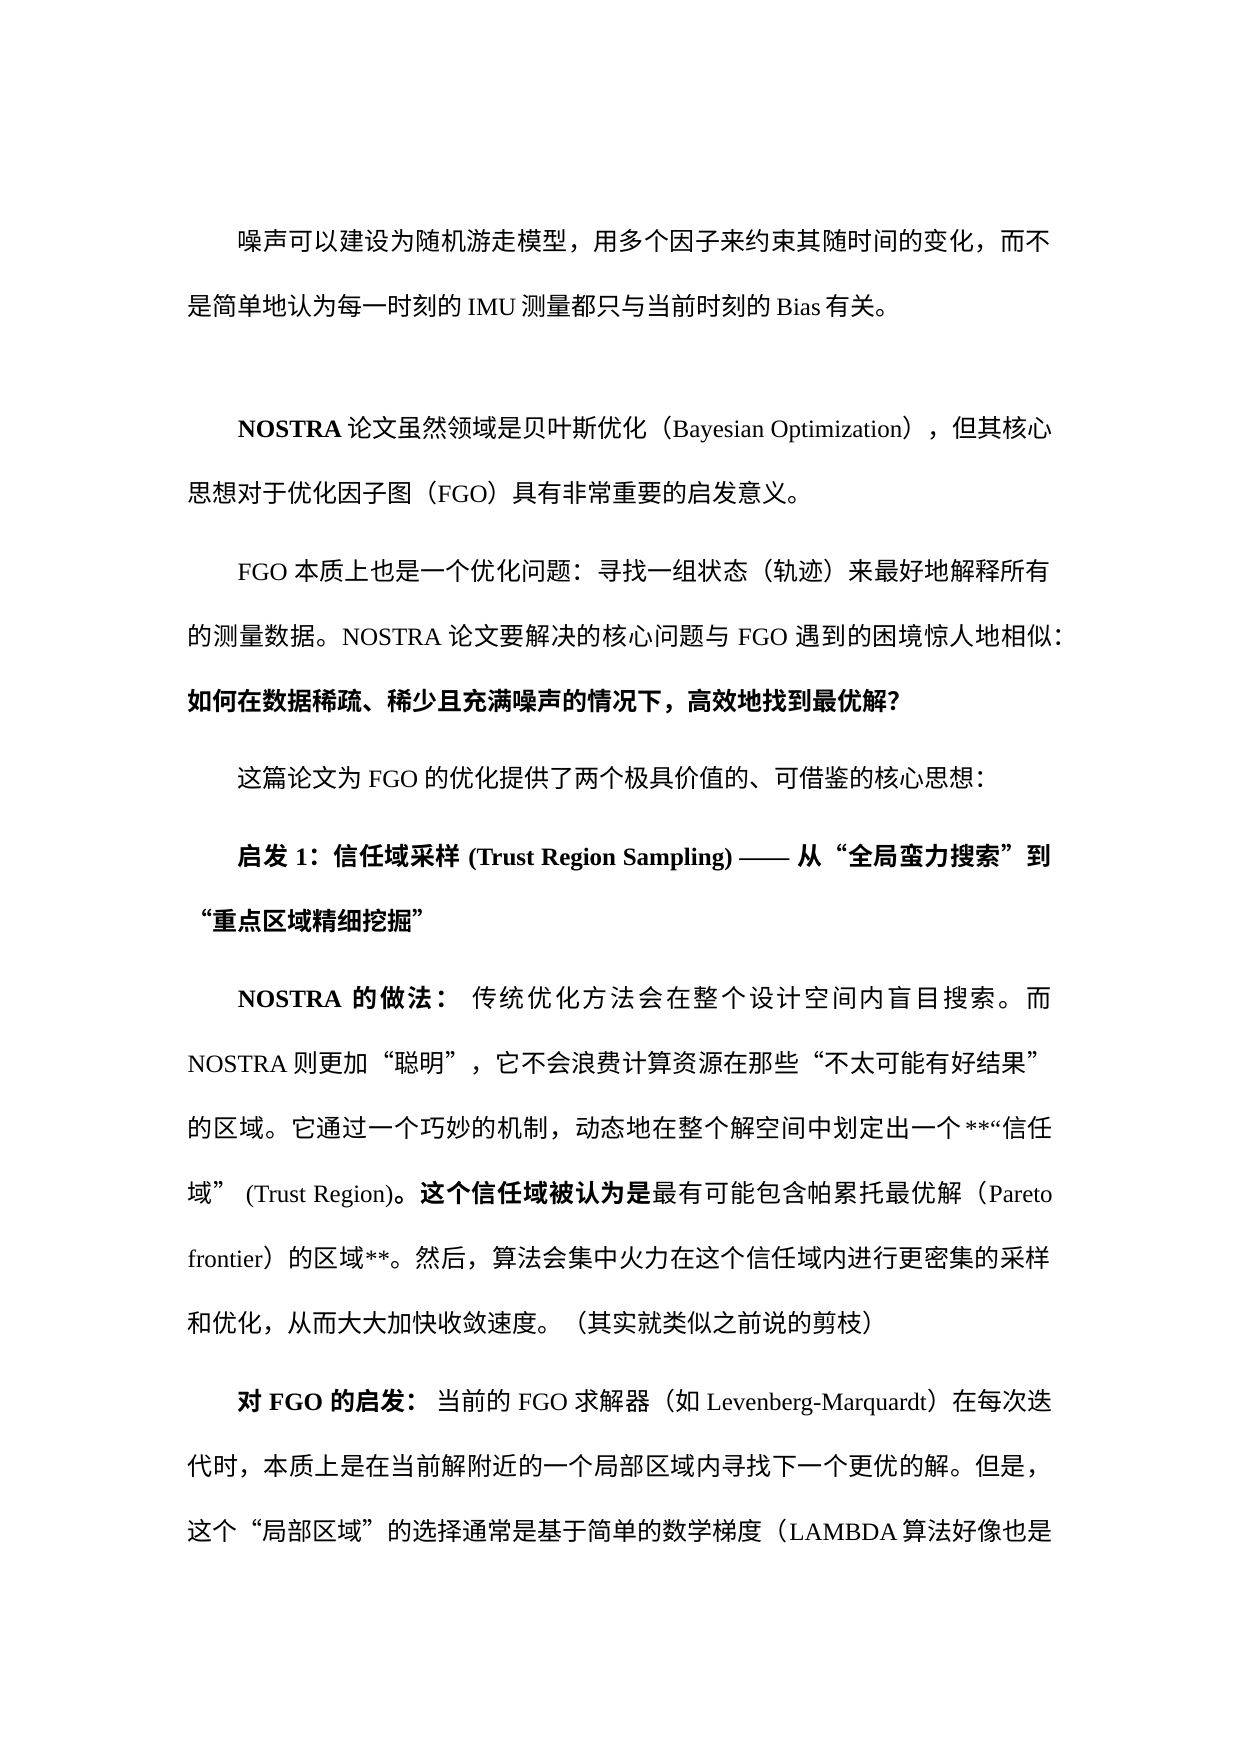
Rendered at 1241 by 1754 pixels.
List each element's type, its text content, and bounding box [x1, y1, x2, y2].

text NOSTRA 的做法： 传统优化方法会在整个设计空间内盲目搜索。而 NOSTRA 则更加“聪明”，它不会浪费计算资源在那些“不太可能有好结果”的区域。它通过一个巧妙的机制，动态地在整个解空间中划定出一个**“信任域” (Trust Region)。这个信任域被认为是最有可能包含帕累托最优解（Pareto frontier）的区域**。然后，算法会集中火力在这个信任域内进行更密集的采样和优化，从而大大加快收敛速度。（其实就类似之前说的剪枝） [187, 964, 1053, 1354]
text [187, 1367, 1053, 1562]
text 启发 1：信任域采样 (Trust Region Sampling) —— 从“全局蛮力搜索”到“重点区域精细挖掘” [187, 822, 1053, 952]
text FGO 本质上也是一个优化问题：寻找一组状态（轨迹）来最好地解释所有的测量数据。NOSTRA 论文要解决的核心问题与 FGO 遇到的困境惊人地相似：如何在数据稀疏、稀少且充满噪声的情况下，高效地找到最优解？ [187, 537, 1053, 732]
text NOSTRA论文虽然领域是贝叶斯优化（Bayesian Optimization），但其核心思想对于优化因子图（FGO）具有非常重要的启发意义。 [187, 394, 1053, 524]
text 噪声可以建设为随机游走模型，用多个因子来约束其随时间的变化，而不是简单地认为每一时刻的IMU测量都只与当前时刻的Bias有关。 [187, 207, 1053, 337]
text 这篇论文为 FGO 的优化提供了两个极具价值的、可借鉴的核心思想： [187, 744, 1053, 809]
